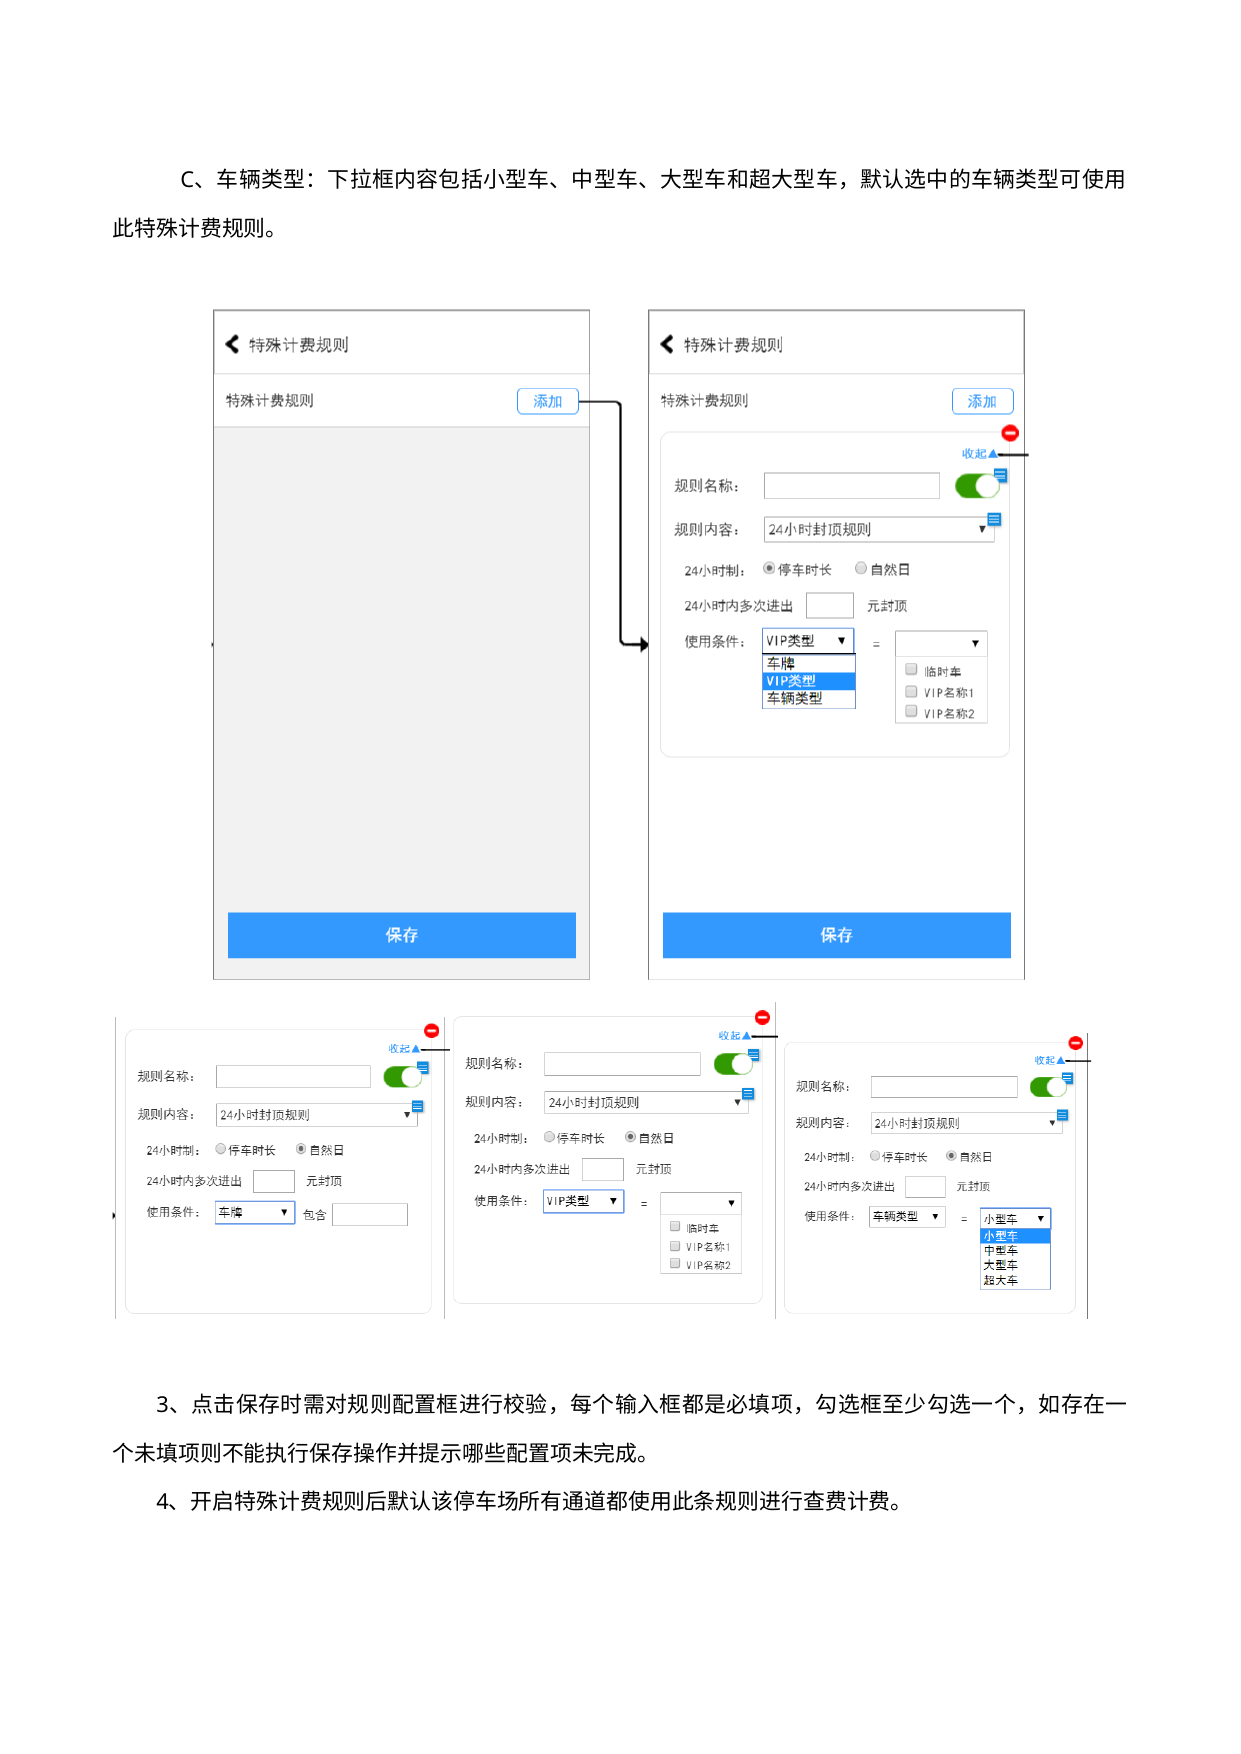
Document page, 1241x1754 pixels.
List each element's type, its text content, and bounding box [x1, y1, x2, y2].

picture [211, 306, 1029, 986]
list C、车辆类型：下拉框内容包括小型车、中型车、大型车和超大型车，默认选中的车辆类型可使用此特殊计费规则。 [112, 162, 1128, 243]
list 3、点击保存时需对规则配置框进行校验，每个输入框都是必填项，勾选框至少勾选一个，如存在一个未填项则不能执行保存操作并提示哪些配置项未完成。 [112, 1386, 1128, 1468]
picture [112, 1002, 1092, 1319]
list 4、开启特殊计费规则后默认该停车场所有通道都使用此条规则进行查费计费。 [112, 1483, 1128, 1516]
